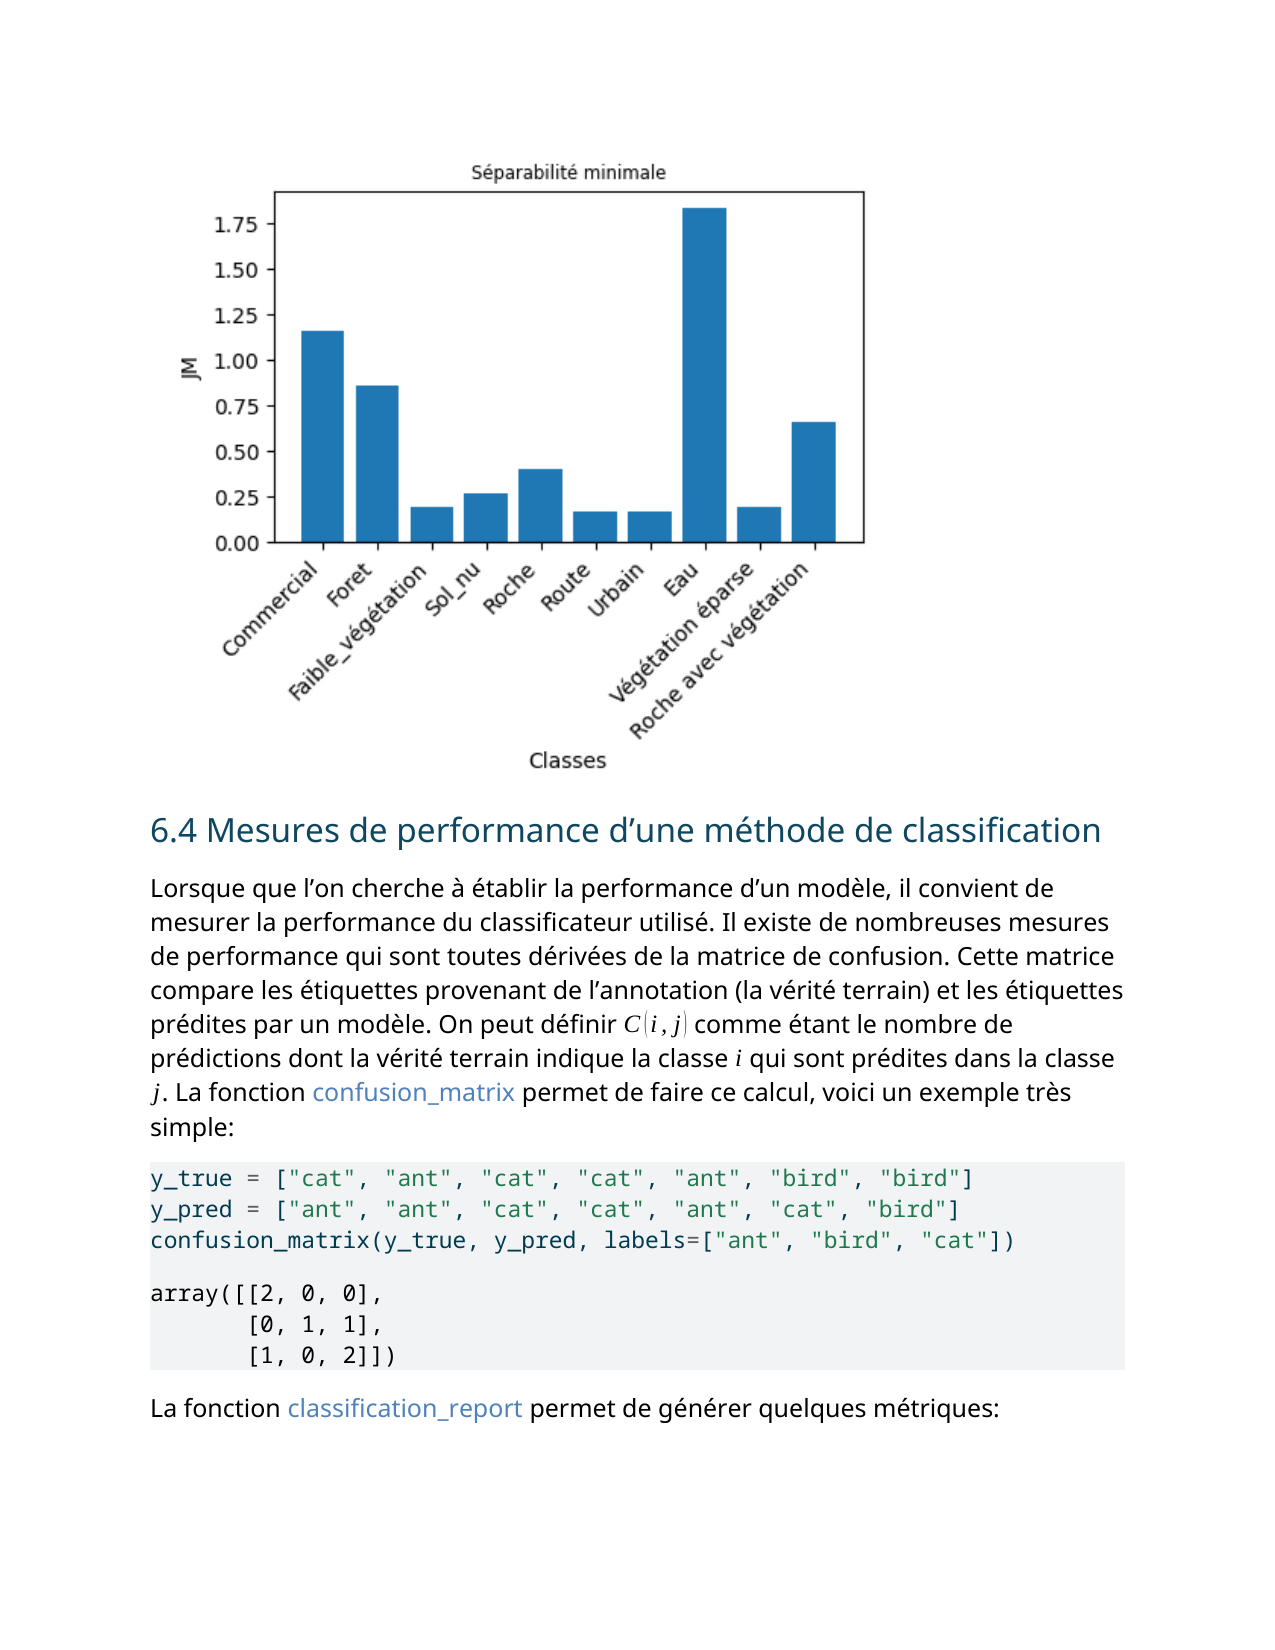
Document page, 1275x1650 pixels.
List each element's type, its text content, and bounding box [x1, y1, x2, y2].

text La fonction classification_report permet de générer quelques métriques: [150, 1391, 1125, 1425]
subtitle 6.4 Mesures de performance d’une méthode de classification [150, 807, 1125, 852]
picture [168, 150, 877, 788]
text Lorsque que l’on cherche à établir la performance d’un modèle, il convient de mesurer la performance du classificateur utilisé. Il existe de nombreuses mesures de performance qui sont toutes dérivées de la matrice de confusion. Cette matrice compare les étiquettes provenant de l’annotation (la vérité terrain) et les étiquettes prédites par un modèle. On peut définir comme étant le nombre de prédictions dont la vérité terrain indique la classe qui sont prédites dans la classe . La fonction confusion_matrix permet de faire ce calcul, voici un exemple très simple: [150, 871, 1125, 1143]
text array([[2, 0, 0], [0, 1, 1], [1, 0, 2]]) [150, 1277, 1125, 1370]
text y_true = ["cat", "ant", "cat", "cat", "ant", "bird", "bird"] y_pred = ["ant", "ant", "cat", "cat", "ant", "cat", "bird"] confusion_matrix(y_true, y_pred, labels=["ant", "bird", "cat"]) [150, 1162, 1125, 1256]
